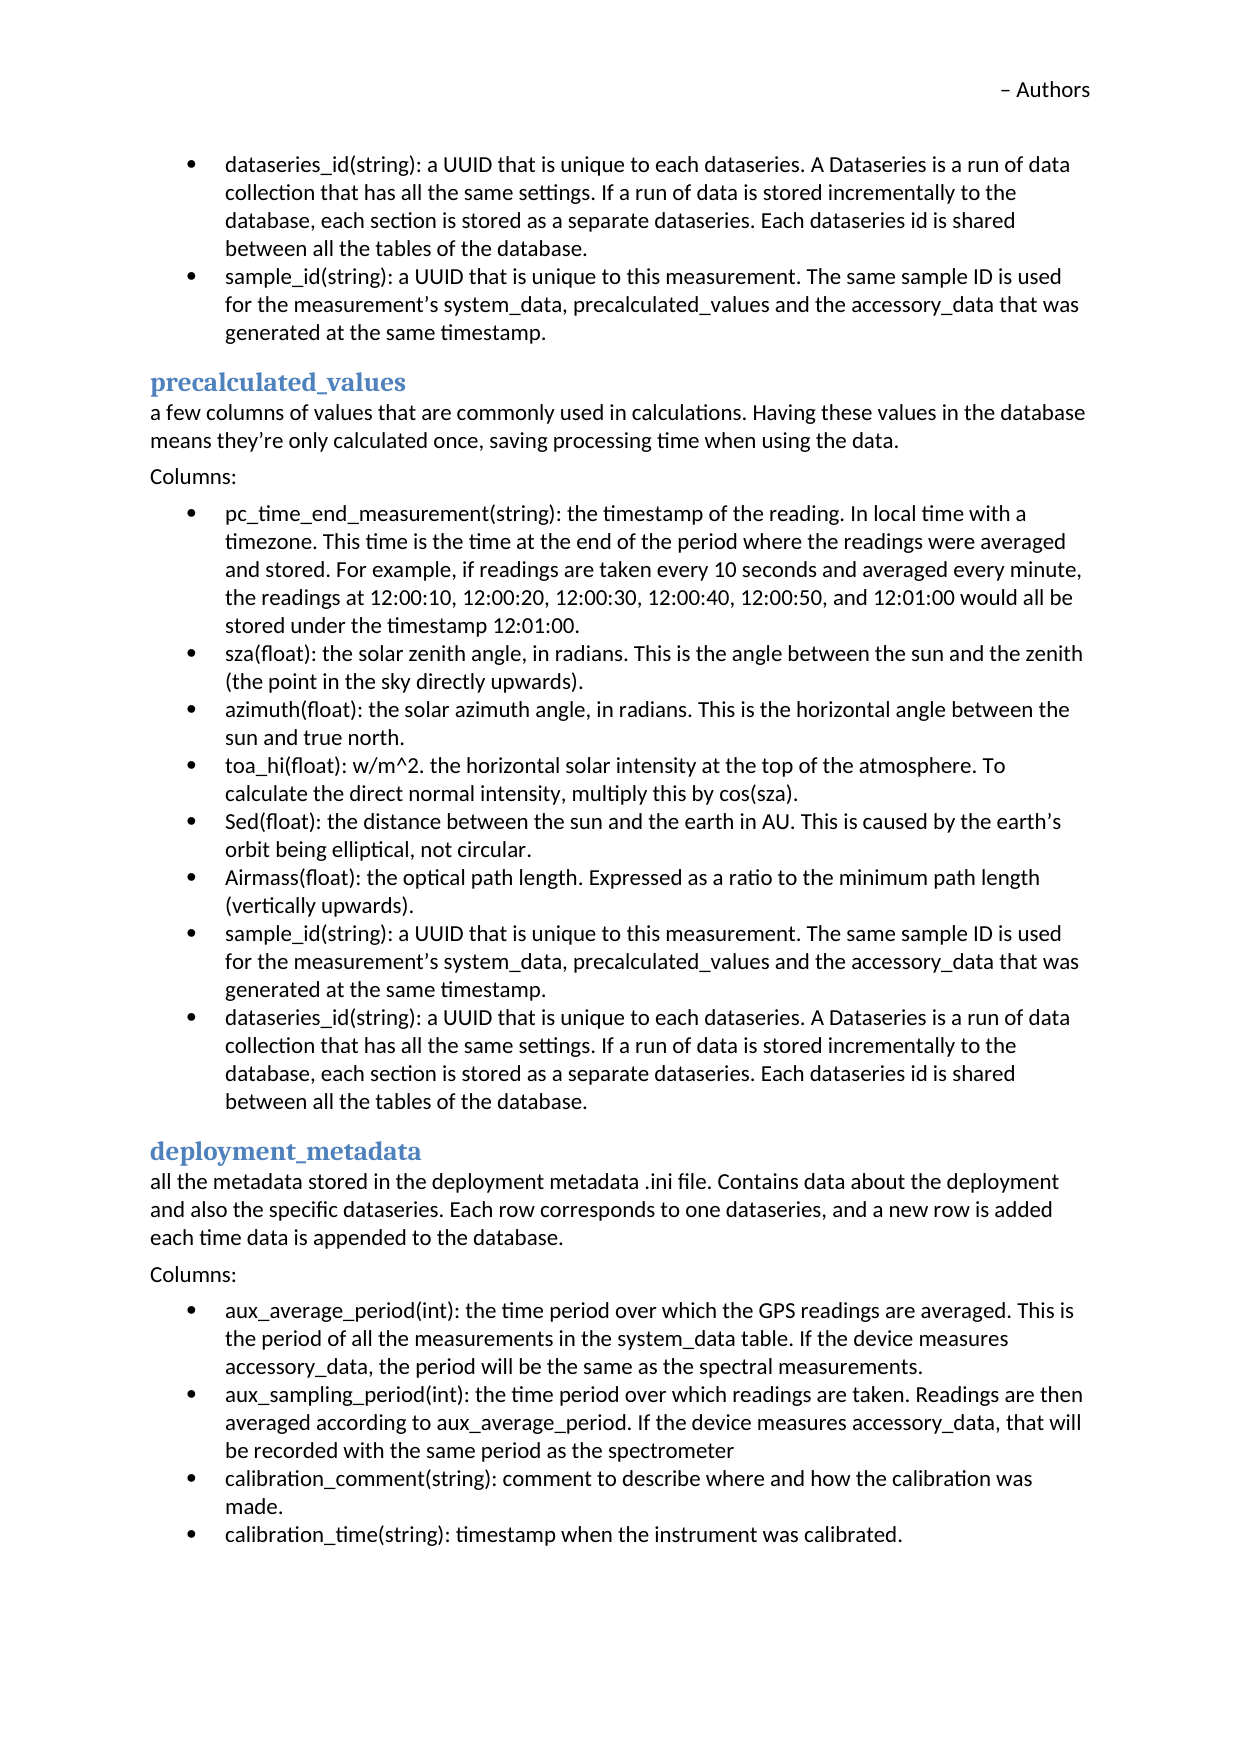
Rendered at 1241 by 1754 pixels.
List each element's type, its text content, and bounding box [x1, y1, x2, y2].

list dataseries_id(string): a UUID that is unique to each dataseries. A Dataseries is a run of data collection that has all the same settings. If a run of data is stored incrementally to the database, each section is stored as a separate dataseries. Each dataseries id is shared between all the tables of the database. [187, 150, 1090, 262]
text all the metadata stored in the deployment metadata .ini file. Contains data about the deployment and also the specific dataseries. Each row corresponds to one dataseries, and a new row is added each time data is appended to the database. [150, 1167, 1090, 1251]
list dataseries_id(string): a UUID that is unique to each dataseries. A Dataseries is a run of data collection that has all the same settings. If a run of data is stored incrementally to the database, each section is stored as a separate dataseries. Each dataseries id is shared between all the tables of the database. [187, 1003, 1090, 1115]
list sza(float): the solar zenith angle, in radians. This is the angle between the sun and the zenith (the point in the sky directly upwards). [187, 639, 1090, 695]
list sample_id(string): a UUID that is unique to this measurement. The same sample ID is used for the measurement’s system_data, precalculated_values and the accessory_data that was generated at the same timestamp. [187, 919, 1090, 1003]
list aux_sampling_period(int): the time period over which readings are taken. Readings are then averaged according to aux_average_period. If the device measures accessory_data, that will be recorded with the same period as the spectrometer [187, 1380, 1090, 1464]
list aux_average_period(int): the time period over which the GPS readings are averaged. This is the period of all the measurements in the system_data table. If the device measures accessory_data, the period will be the same as the spectral measurements. [187, 1296, 1090, 1380]
text a few columns of values that are commonly used in calculations. Having these values in the database means they’re only calculated once, saving processing time when using the data. [150, 398, 1090, 454]
text Columns: [150, 1260, 1090, 1288]
subtitle precalculated_values [150, 367, 1090, 398]
list toa_hi(float): w/m^2. the horizontal solar intensity at the top of the atmosphere. To calculate the direct normal intensity, multiply this by cos(sza). [187, 751, 1090, 807]
list azimuth(float): the solar azimuth angle, in radians. This is the horizontal angle between the sun and true north. [187, 695, 1090, 751]
list sample_id(string): a UUID that is unique to this measurement. The same sample ID is used for the measurement’s system_data, precalculated_values and the accessory_data that was generated at the same timestamp. [187, 262, 1090, 346]
list calibration_time(string): timestamp when the instrument was calibrated. [187, 1520, 1090, 1548]
text Columns: [150, 462, 1090, 491]
list Airmass(float): the optical path length. Expressed as a ratio to the minimum path length (vertically upwards). [187, 863, 1090, 919]
list Sed(float): the distance between the sun and the earth in AU. This is caused by the earth’s orbit being elliptical, not circular. [187, 807, 1090, 863]
list calibration_comment(string): comment to describe where and how the calibration was made. [187, 1464, 1090, 1520]
subtitle deployment_metadata [150, 1136, 1090, 1167]
